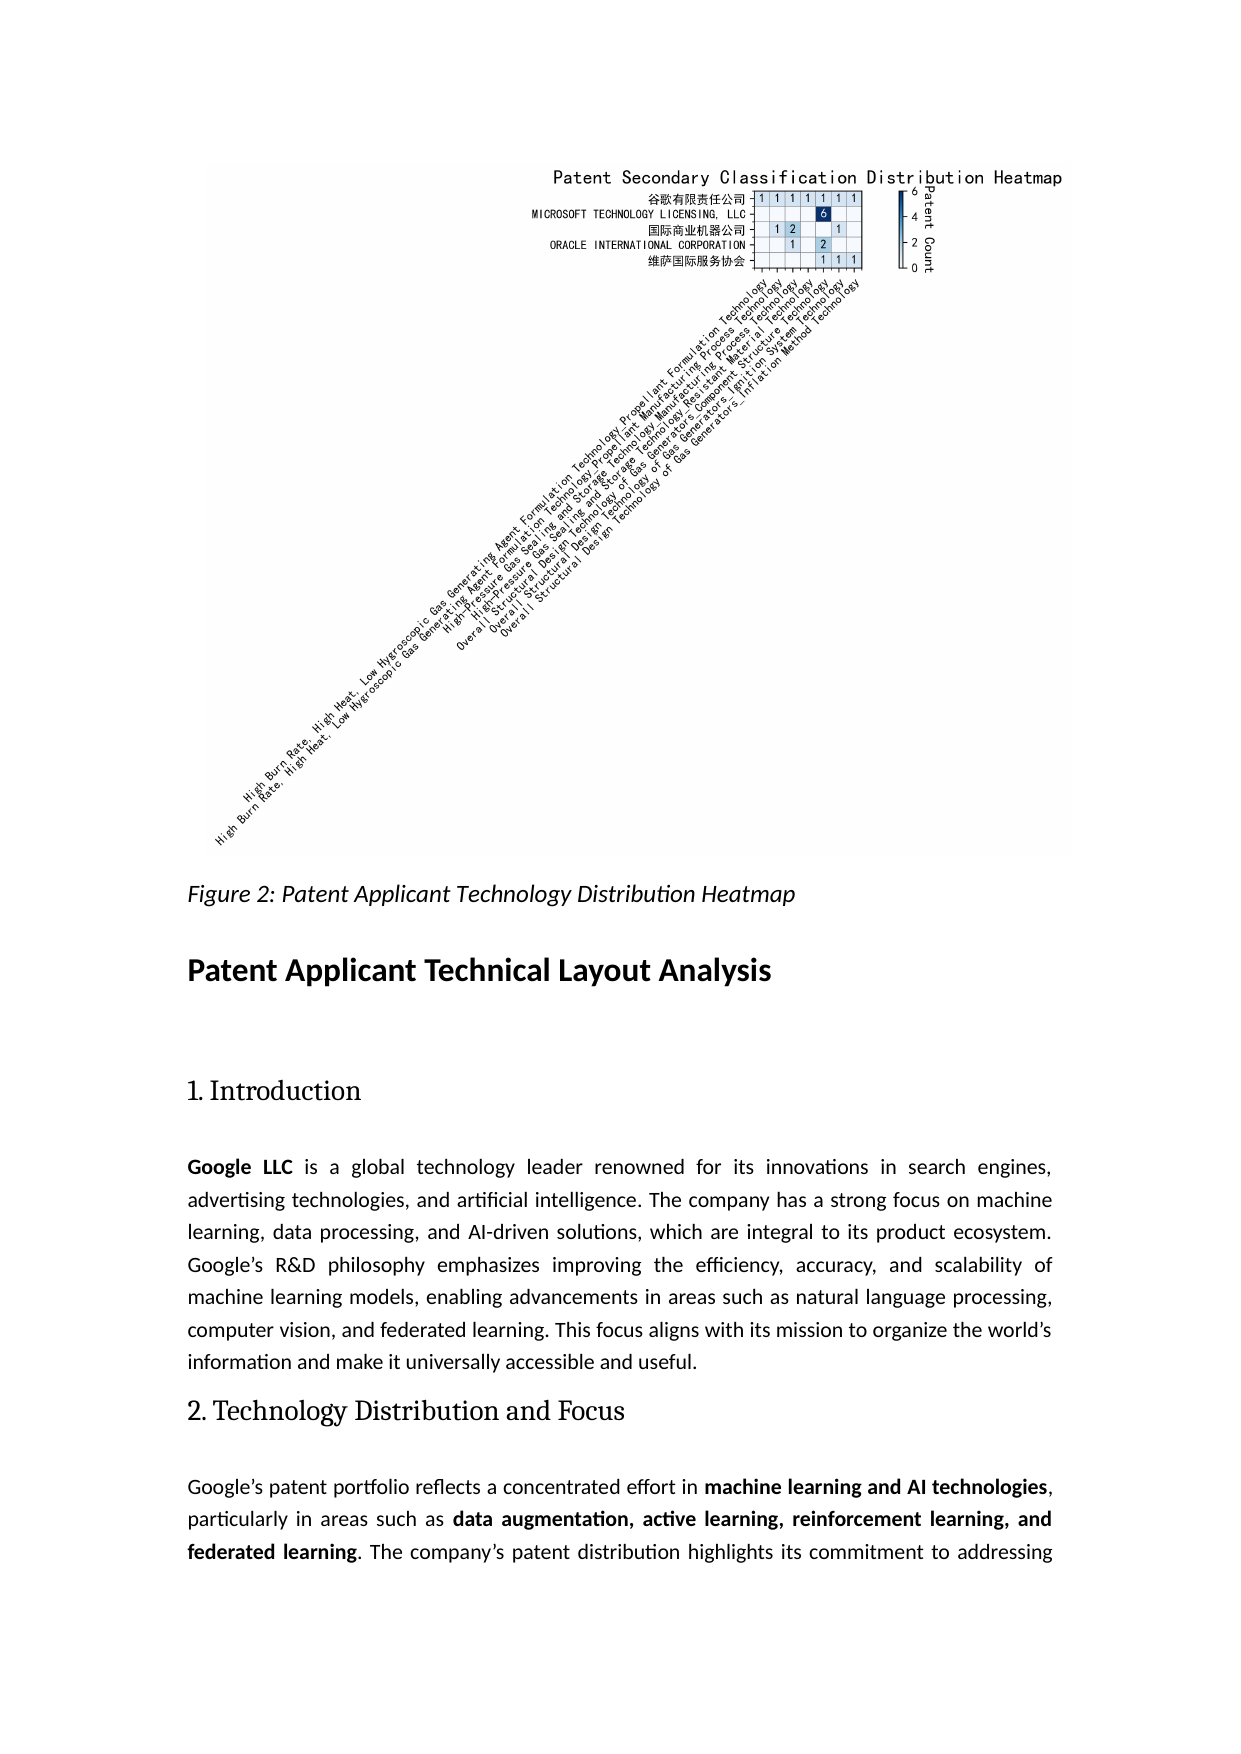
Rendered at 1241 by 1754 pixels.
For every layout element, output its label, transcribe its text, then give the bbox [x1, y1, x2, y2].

subtitle 1. Introduction [187, 1058, 1053, 1123]
subtitle Patent Applicant Technical Layout Analysis [187, 937, 1053, 1002]
subtitle 2. Technology Distribution and Focus [187, 1378, 1053, 1443]
picture [206, 162, 1071, 856]
